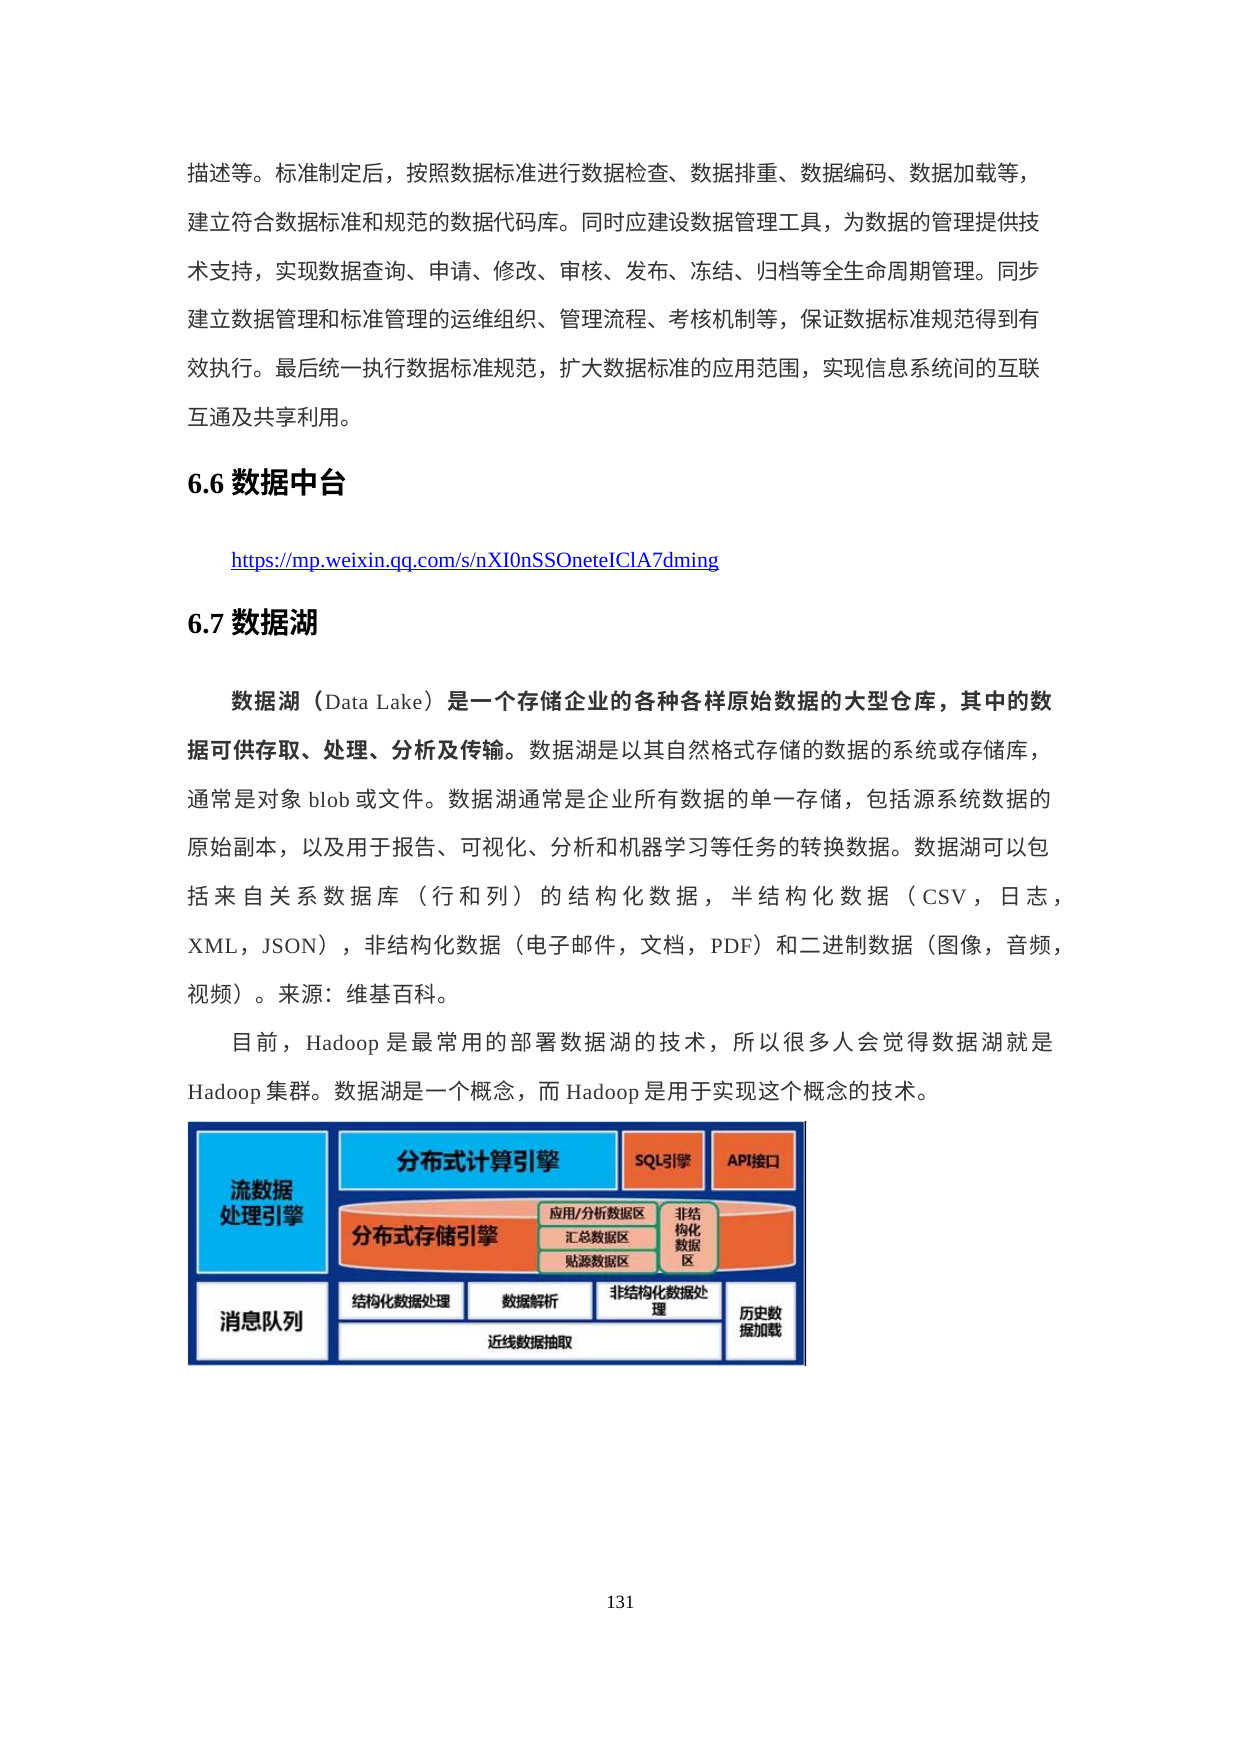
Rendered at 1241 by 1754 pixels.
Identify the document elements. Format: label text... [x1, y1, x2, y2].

text https://mp.weixin.qq.com/s/nXI0nSSOneteIClA7dming [187, 543, 1053, 576]
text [187, 156, 1053, 432]
subtitle 6.6 数据中台 [187, 448, 1053, 513]
text 数据湖（Data Lake）是一个存储企业的各种各样原始数据的大型仓库，其中的数据可供存取、处理、分析及传输。数据湖是以其自然格式存储的数据的系统或存储库，通常是对象blob或文件。数据湖通常是企业所有数据的单一存储，包括源系统数据的原始副本，以及用于报告、可视化、分析和机器学习等任务的转换数据。数据湖可以包括来自关系数据库（行和列）的结构化数据，半结构化数据（CSV，日志，XML，JSON），非结构化数据（电子邮件，文档，PDF）和二进制数据（图像，音频，视频）。来源：维基百科。 [187, 684, 1053, 1009]
picture [187, 1121, 807, 1366]
text 目前，Hadoop是最常用的部署数据湖的技术，所以很多人会觉得数据湖就是Hadoop集群。数据湖是一个概念，而Hadoop是用于实现这个概念的技术。 [187, 1024, 1053, 1106]
subtitle 6.7 数据湖 [187, 588, 1053, 653]
